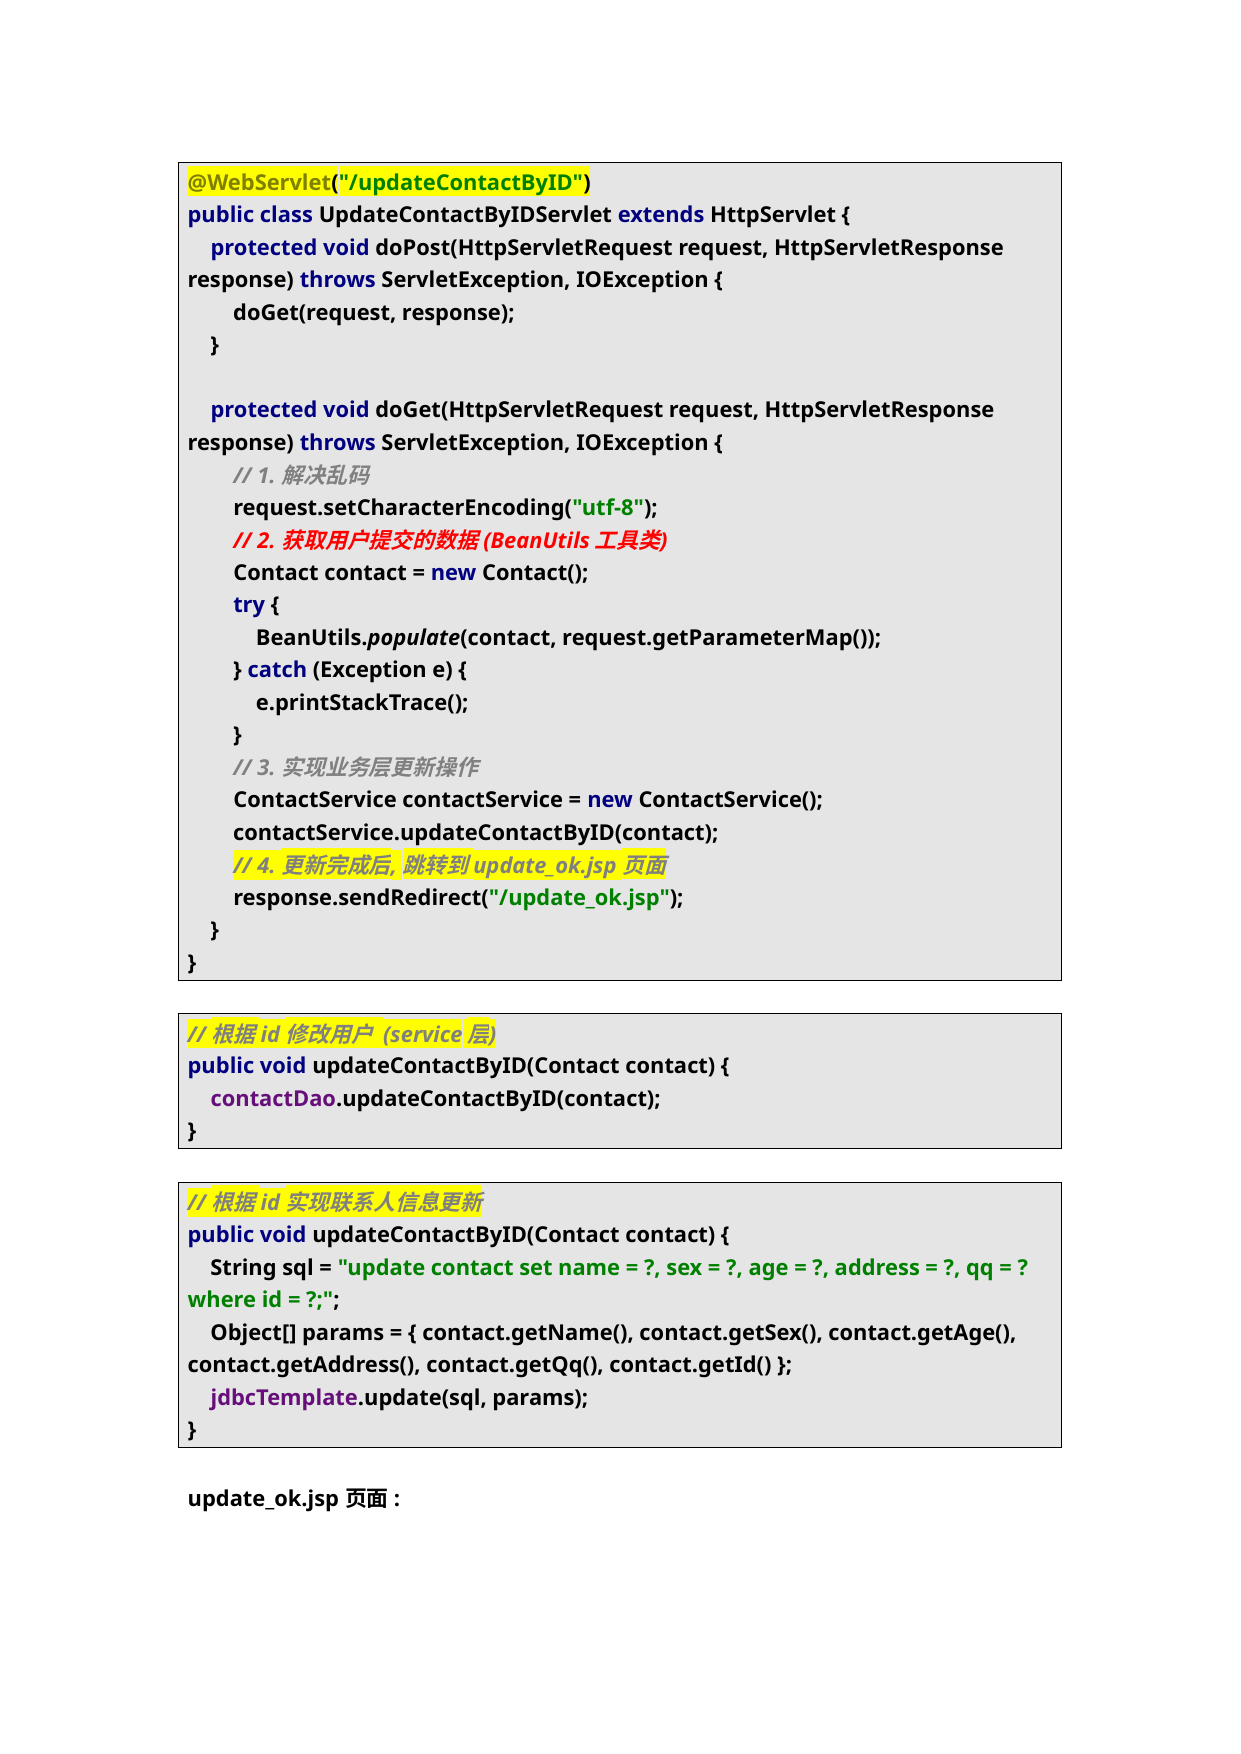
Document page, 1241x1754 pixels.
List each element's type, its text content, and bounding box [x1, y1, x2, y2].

text update_ok.jsp 页面 : [187, 1481, 1053, 1513]
text // 根据 id 修改用户 (service层) public void updateContactByID(Contact contact) { contactDao.updateContactByID(contact); } [179, 1014, 1061, 1148]
text // 根据 id 实现联系人信息更新 public void updateContactByID(Contact contact) { String sql = "update contact set name = ?, sex = ?, age = ?, address = ?, qq = ? where id = ?;"; Object[] params = { contact.getName(), contact.getSex(), contact.getAge(), contact.getAddress(), contact.getQq(), contact.getId() }; jdbcTemplate.update(sql, params); } [179, 1183, 1061, 1447]
text @WebServlet("/updateContactByID") public class UpdateContactByIDServlet extends HttpServlet { protected void doPost(HttpServletRequest request, HttpServletResponse response) throws ServletException, IOException { doGet(request, response); } protected void doGet(HttpServletRequest request, HttpServletResponse response) throws ServletException, IOException { // 1. 解决乱码 request.setCharacterEncoding("utf-8"); // 2. 获取用户提交的数据 (BeanUtils工具类) Contact contact = new Contact(); try { BeanUtils.populate(contact, request.getParameterMap()); } catch (Exception e) { e.printStackTrace(); } // 3. 实现业务层更新操作 ContactService contactService = new ContactService(); contactService.updateContactByID(contact); // 4. 更新完成后, 跳转到 update_ok.jsp 页面 response.sendRedirect("/update_ok.jsp"); } } [179, 163, 1061, 980]
